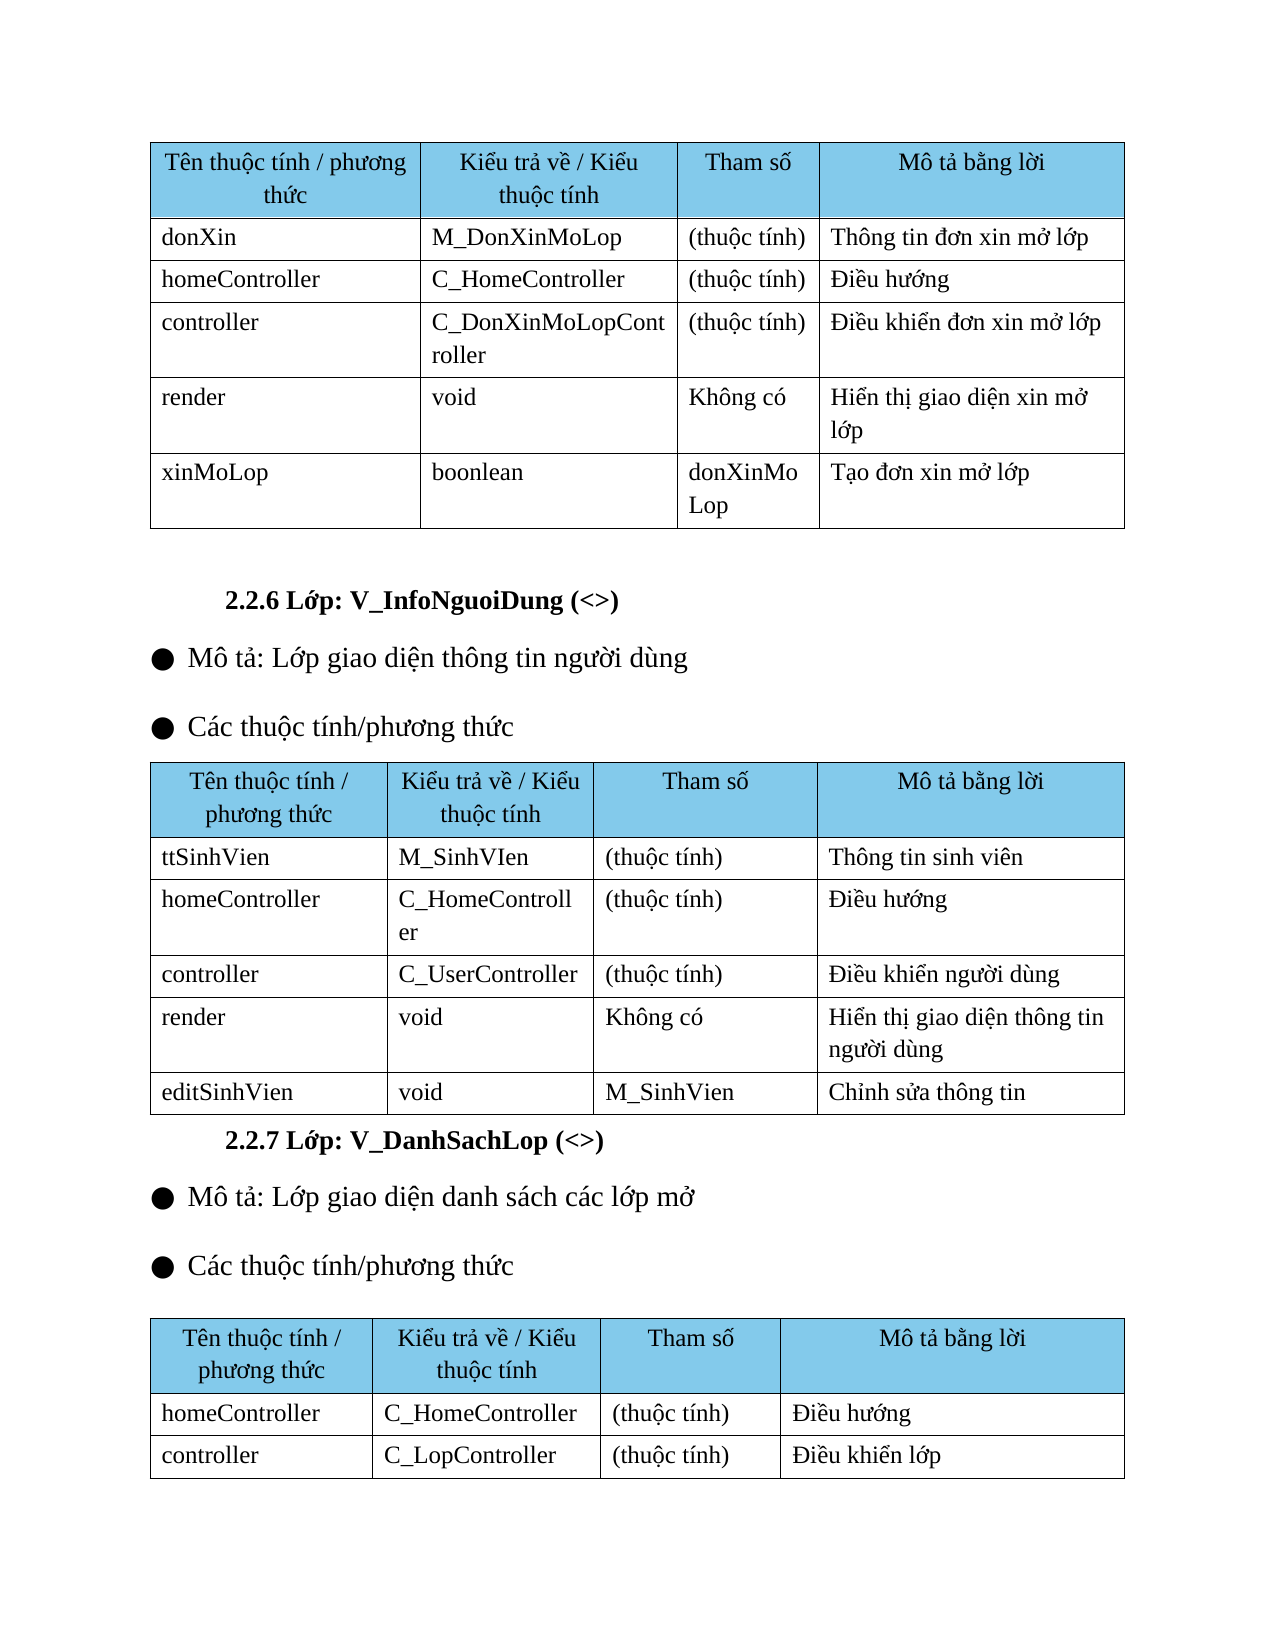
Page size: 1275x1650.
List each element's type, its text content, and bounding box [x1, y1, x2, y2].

table_cell Chỉnh sửa thông tin [818, 1073, 1124, 1114]
table_cell Hiển thị giao diện xin mở lớp [820, 378, 1124, 453]
table_header Tên thuộc tính / phương thức [151, 763, 387, 837]
table_cell (thuộc tính) [601, 1436, 780, 1478]
table_cell (thuộc tính) [594, 838, 817, 879]
table_cell C_DonXinMoLopController [421, 303, 677, 377]
table_cell C_LopController [373, 1436, 600, 1478]
table_header Tham số [601, 1319, 780, 1393]
table_cell controller [151, 956, 387, 997]
table_cell homeController [151, 261, 420, 302]
table_cell C_UserController [388, 956, 593, 997]
subtitle 2.2.6 Lớp: V_InfoNguoiDung (<>) [225, 584, 1125, 615]
table_cell (thuộc tính) [678, 261, 819, 302]
table_cell xinMoLop [151, 454, 420, 528]
table_cell Hiển thị giao diện thông tin người dùng [818, 998, 1124, 1072]
table_cell Không có [594, 998, 817, 1072]
table_cell M_SinhVien [594, 1073, 817, 1114]
list Các thuộc tính/phương thức [150, 693, 1125, 753]
table_cell M_DonXinMoLop [421, 219, 677, 260]
table_cell (thuộc tính) [601, 1394, 780, 1435]
list Các thuộc tính/phương thức [150, 1232, 1125, 1292]
table_cell Thông tin đơn xin mở lớp [820, 219, 1124, 260]
table_cell controller [151, 1436, 372, 1478]
table_cell C_HomeController [373, 1394, 600, 1435]
table_cell (thuộc tính) [678, 219, 819, 260]
table_header Tên thuộc tính / phương thức [151, 143, 420, 217]
table_cell donXin [151, 219, 420, 260]
table_header Tham số [594, 763, 817, 837]
table_cell controller [151, 303, 420, 377]
table_cell Điều khiển người dùng [818, 956, 1124, 997]
table_cell Thông tin sinh viên [818, 838, 1124, 879]
table_cell (thuộc tính) [594, 880, 817, 954]
table_cell Không có [678, 378, 819, 453]
table_cell void [421, 378, 677, 453]
table_cell donXinMoLop [678, 454, 819, 528]
table_header Tham số [678, 143, 819, 217]
table_cell editSinhVien [151, 1073, 387, 1114]
table_cell C_HomeController [388, 880, 593, 954]
table_cell (thuộc tính) [678, 303, 819, 377]
table_cell (thuộc tính) [594, 956, 817, 997]
table_cell Điều hướng [781, 1394, 1124, 1435]
table_cell Tạo đơn xin mở lớp [820, 454, 1124, 528]
table_cell render [151, 998, 387, 1072]
table_header Tên thuộc tính / phương thức [151, 1319, 372, 1393]
table_cell homeController [151, 1394, 372, 1435]
table_cell void [388, 1073, 593, 1114]
table_cell Điều hướng [818, 880, 1124, 954]
list Mô tả: Lớp giao diện thông tin người dùng [150, 624, 1125, 684]
table_header Mô tả bằng lời [818, 763, 1124, 837]
table_cell Điều khiển đơn xin mở lớp [820, 303, 1124, 377]
table_cell Điều khiển lớp [781, 1436, 1124, 1478]
table_cell ttSinhVien [151, 838, 387, 879]
subtitle 2.2.7 Lớp: V_DanhSachLop (<>) [225, 1124, 1125, 1155]
table_header Kiểu trả về / Kiểu thuộc tính [373, 1319, 600, 1393]
table_cell render [151, 378, 420, 453]
table_header Mô tả bằng lời [781, 1319, 1124, 1393]
table_cell homeController [151, 880, 387, 954]
table_cell M_SinhVIen [388, 838, 593, 879]
table_header Mô tả bằng lời [820, 143, 1124, 217]
table_header Kiểu trả về / Kiểu thuộc tính [388, 763, 593, 837]
table_cell C_HomeController [421, 261, 677, 302]
table_cell boonlean [421, 454, 677, 528]
table_cell Điều hướng [820, 261, 1124, 302]
table_header Kiểu trả về / Kiểu thuộc tính [421, 143, 677, 217]
table_cell void [388, 998, 593, 1072]
list Mô tả: Lớp giao diện danh sách các lớp mở [150, 1164, 1125, 1223]
